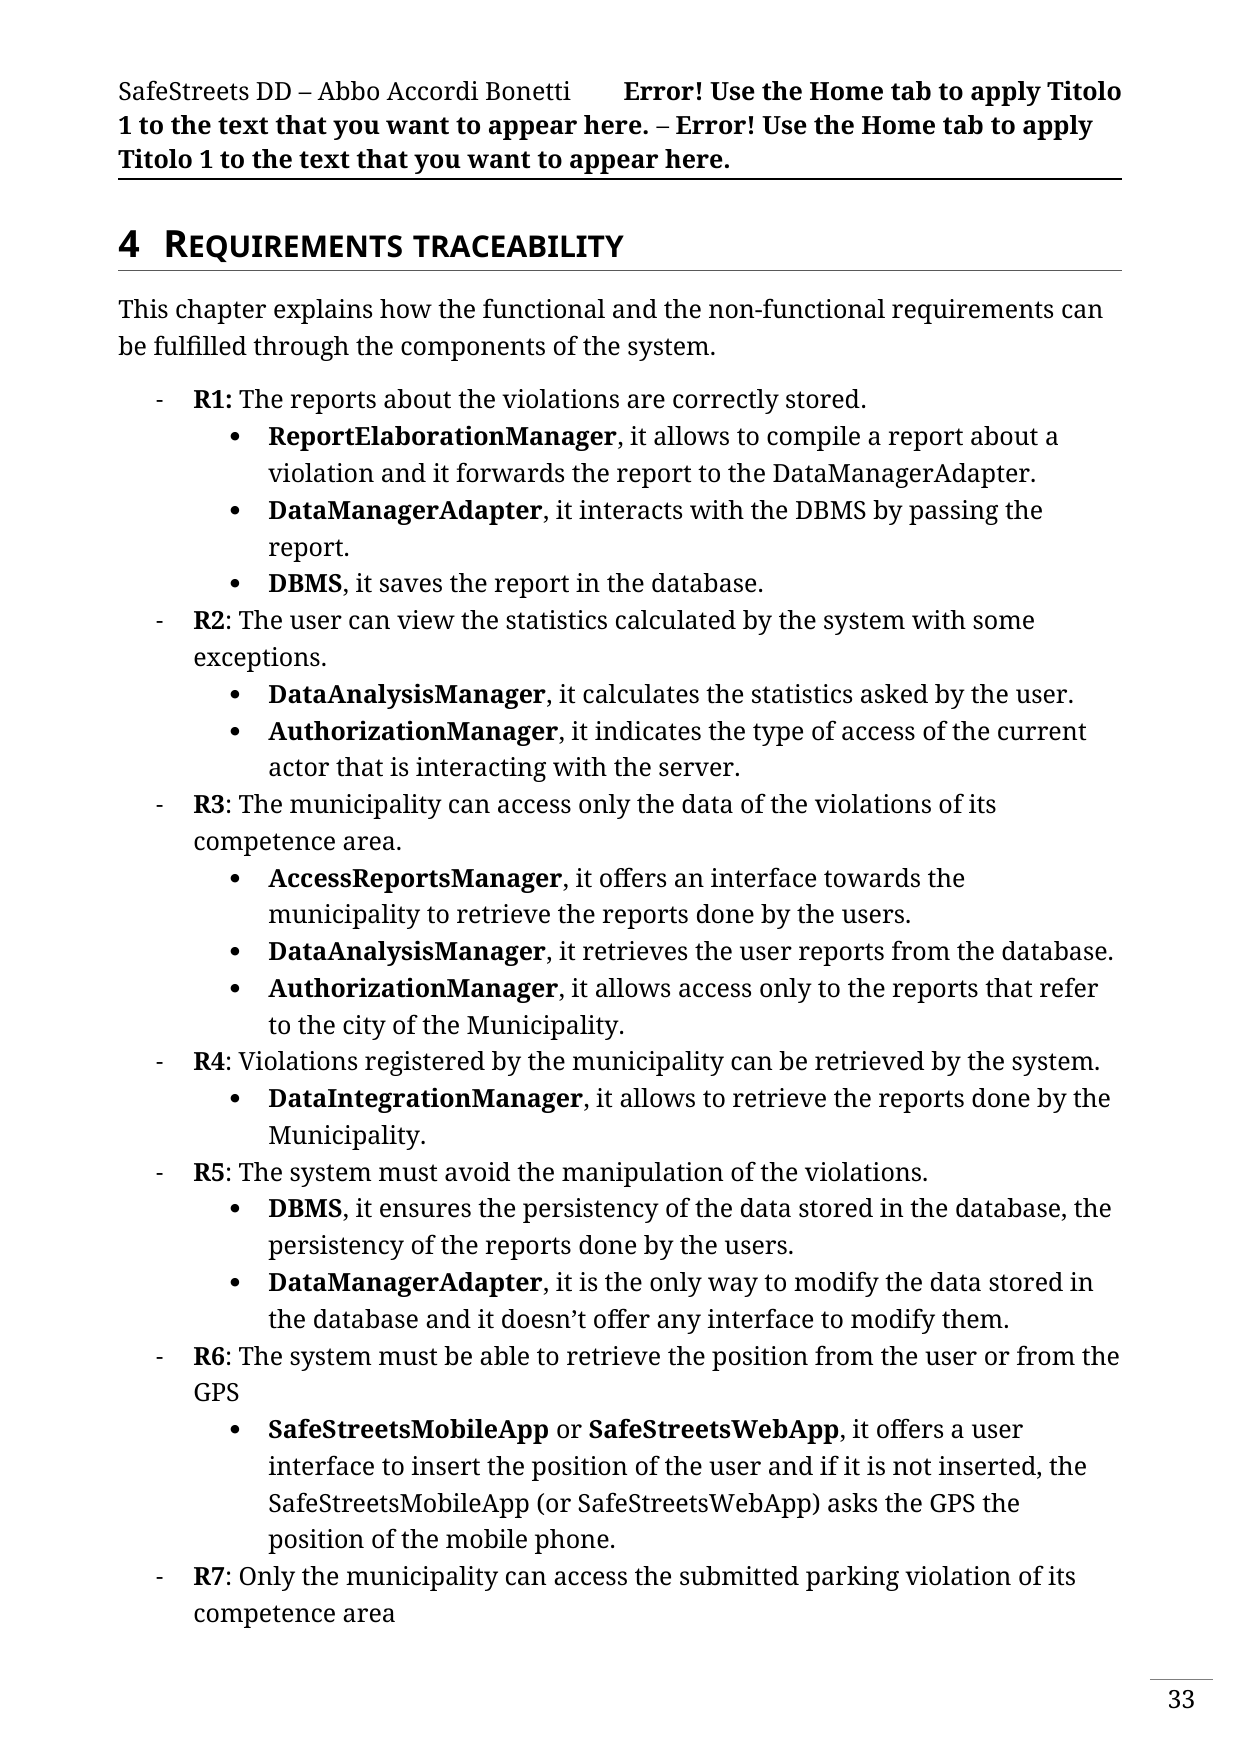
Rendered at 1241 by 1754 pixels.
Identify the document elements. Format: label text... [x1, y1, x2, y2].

list AuthorizationManager, it allows access only to the reports that refer to the city of the Municipality. [231, 971, 1122, 1041]
list AuthorizationManager, it indicates the type of access of the current actor that is interacting with the server. [231, 713, 1122, 784]
list DBMS, it saves the report in the database. [231, 566, 1122, 600]
subtitle Requirements traceability [118, 217, 1122, 270]
list R3: The municipality can access only the data of the violations of its competence area. [156, 787, 1122, 857]
list AccessReportsManager, it offers an interface towards the municipality to retrieve the reports done by the users. [231, 860, 1122, 931]
list DataAnalysisManager, it calculates the statistics asked by the user. [231, 676, 1122, 710]
list R1: The reports about the violations are correctly stored. [156, 382, 1122, 416]
list R7: Only the municipality can access the submitted parking violation of its competence area [156, 1559, 1122, 1630]
list R6: The system must be able to retrieve the position from the user or from the GPS [156, 1338, 1122, 1409]
list R5: The system must avoid the manipulation of the violations. [156, 1154, 1122, 1188]
list R2: The user can view the statistics calculated by the system with some exceptions. [156, 603, 1122, 674]
text This chapter explains how the functional and the non-functional requirements can be fulfilled through the components of the system. [118, 292, 1122, 363]
list R4: Violations registered by the municipality can be retrieved by the system. [156, 1044, 1122, 1078]
list DBMS, it ensures the persistency of the data stored in the database, the persistency of the reports done by the users. [231, 1191, 1122, 1262]
list DataManagerAdapter, it is the only way to modify the data stored in the database and it doesn’t offer any interface to modify them. [231, 1265, 1122, 1336]
list DataManagerAdapter, it interacts with the DBMS by passing the report. [231, 492, 1122, 563]
list DataIntegrationManager, it allows to retrieve the reports done by the Municipality. [231, 1081, 1122, 1152]
list SafeStreetsMobileApp or SafeStreetsWebApp, it offers a user interface to insert the position of the user and if it is not inserted, the SafeStreetsMobileApp (or SafeStreetsWebApp) asks the GPS the position of the mobile phone. [231, 1412, 1122, 1556]
list ReportElaborationManager, it allows to compile a report about a violation and it forwards the report to the DataManagerAdapter. [231, 419, 1122, 490]
list DataAnalysisManager, it retrieves the user reports from the database. [231, 934, 1122, 968]
